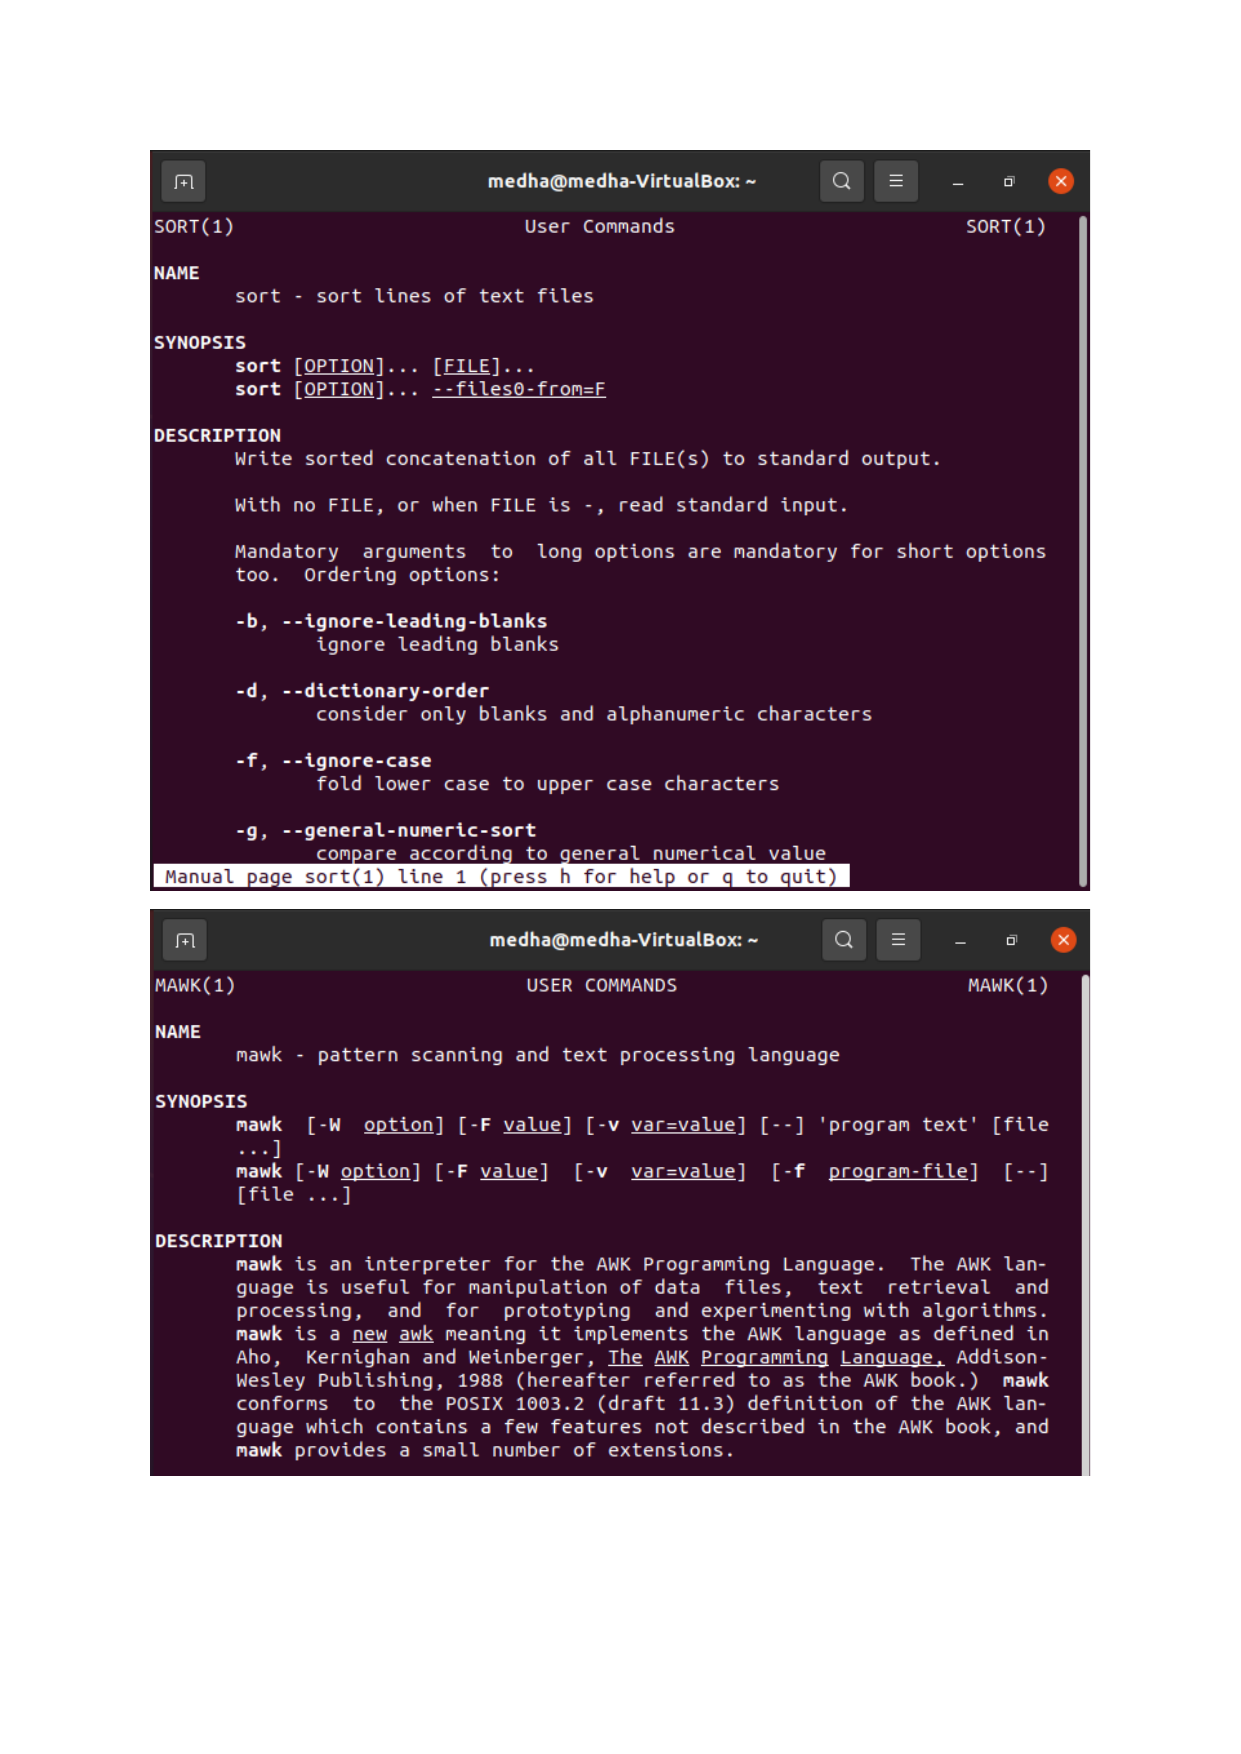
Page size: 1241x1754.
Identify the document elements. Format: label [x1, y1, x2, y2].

picture [150, 909, 1091, 1476]
picture [150, 150, 1091, 891]
